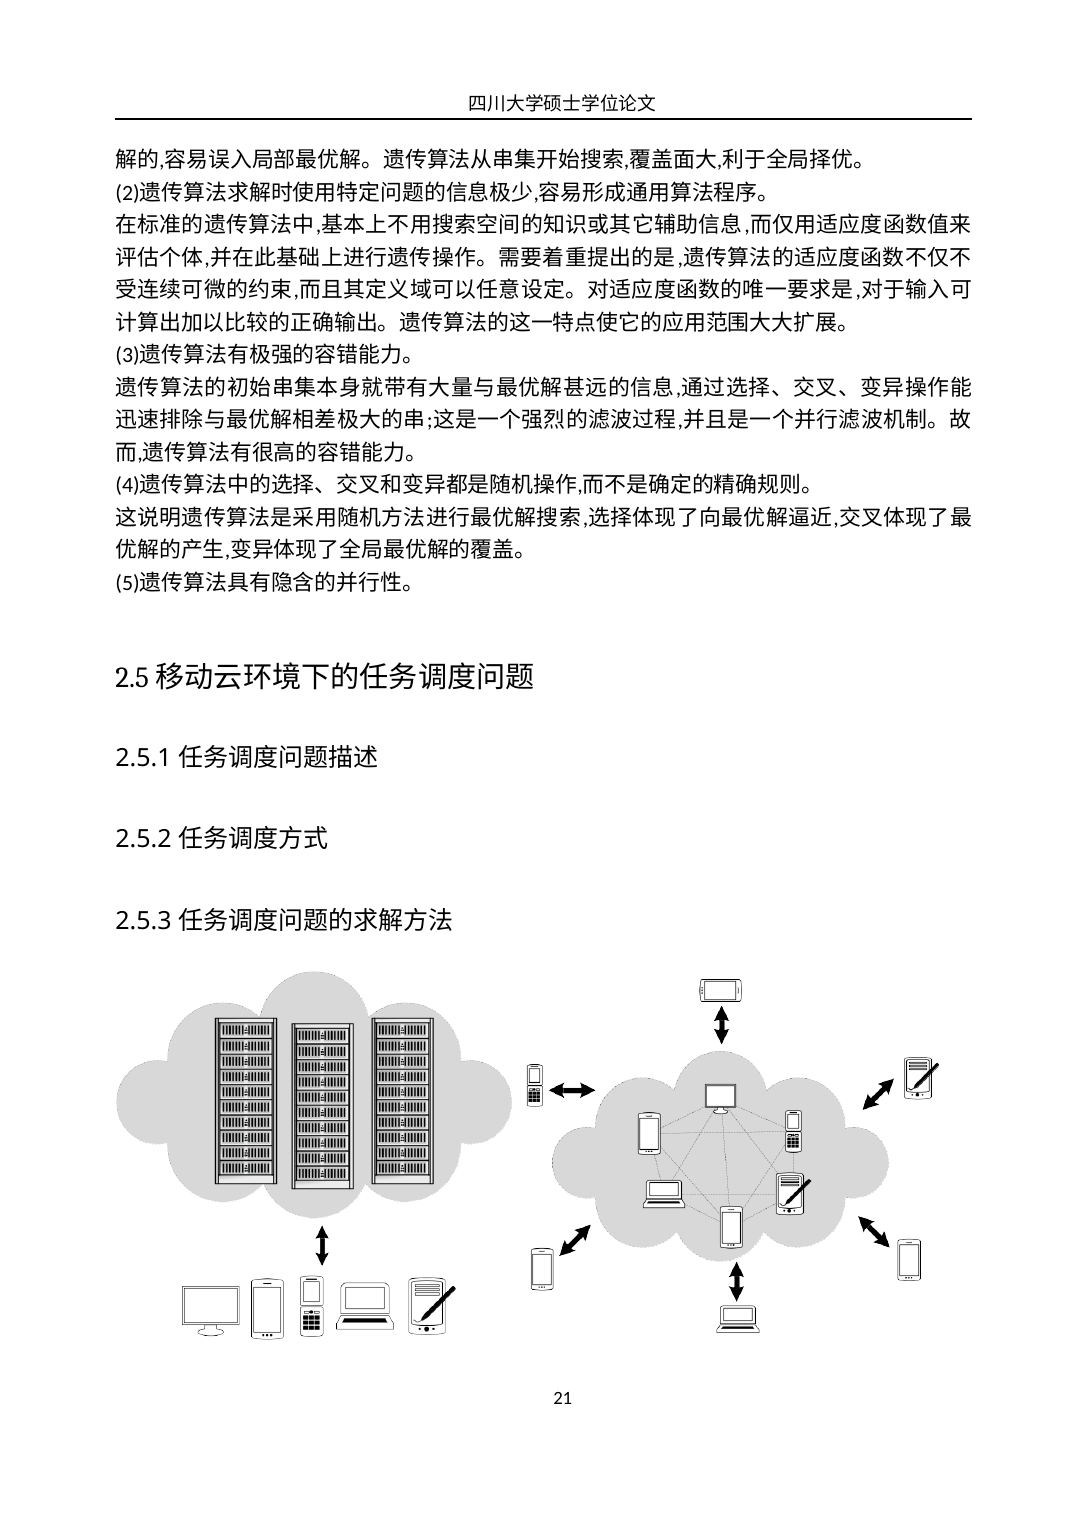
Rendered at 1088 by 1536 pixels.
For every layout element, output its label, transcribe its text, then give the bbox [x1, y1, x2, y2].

text (2)遗传算法求解时使用特定问题的信息极少,容易形成通用算法程序。 [115, 174, 972, 207]
subtitle 2.5.1 任务调度问题描述 [115, 723, 972, 788]
text 遗传算法的初始串集本身就带有大量与最优解甚远的信息,通过选择、交叉、变异操作能迅速排除与最优解相差极大的串;这是一个强烈的滤波过程,并且是一个并行滤波机制。故而,遗传算法有很高的容错能力。 [115, 369, 972, 467]
subtitle 2.5 移动云环境下的任务调度问题 [115, 642, 972, 707]
subtitle 2.5.3 任务调度问题的求解方法 [115, 886, 972, 951]
text (4)遗传算法中的选择、交叉和变异都是随机操作,而不是确定的精确规则。 [115, 467, 972, 499]
text (3)遗传算法有极强的容错能力。 [115, 337, 972, 369]
text (5)遗传算法具有隐含的并行性。 [115, 564, 972, 597]
subtitle 2.5.2 任务调度方式 [115, 804, 972, 869]
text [115, 142, 972, 174]
text 这说明遗传算法是采用随机方法进行最优解搜索,选择体现了向最优解逼近,交叉体现了最优解的产生,变异体现了全局最优解的覆盖。 [115, 499, 972, 564]
text 在标准的遗传算法中,基本上不用搜索空间的知识或其它辅助信息,而仅用适应度函数值来评估个体,并在此基础上进行遗传操作。需要着重提出的是,遗传算法的适应度函数不仅不受连续可微的约束,而且其定义域可以任意设定。对适应度函数的唯一要求是,对于输入可计算出加以比较的正确输出。遗传算法的这一特点使它的应用范围大大扩展。 [115, 207, 972, 337]
